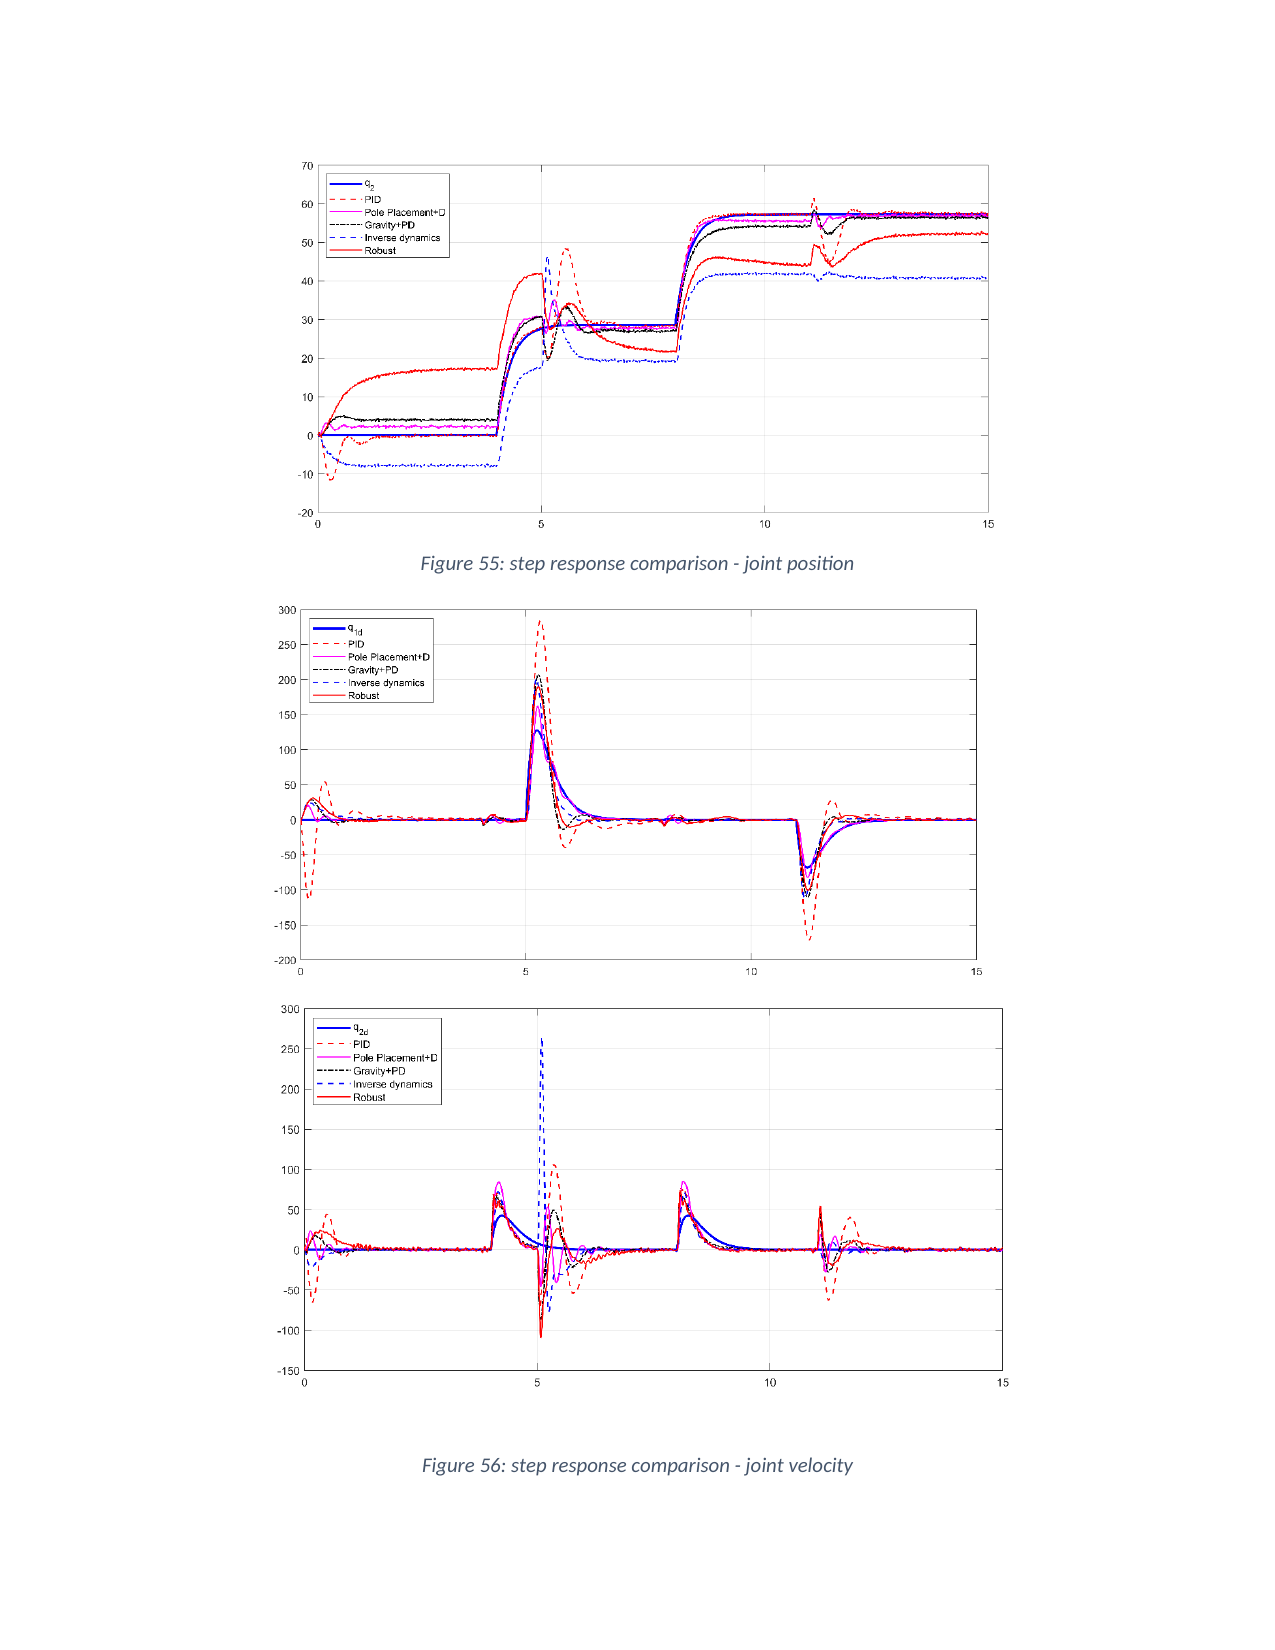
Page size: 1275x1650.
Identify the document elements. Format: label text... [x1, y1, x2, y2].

picture [187, 999, 1088, 1387]
picture [205, 150, 1070, 532]
picture [187, 596, 1059, 981]
